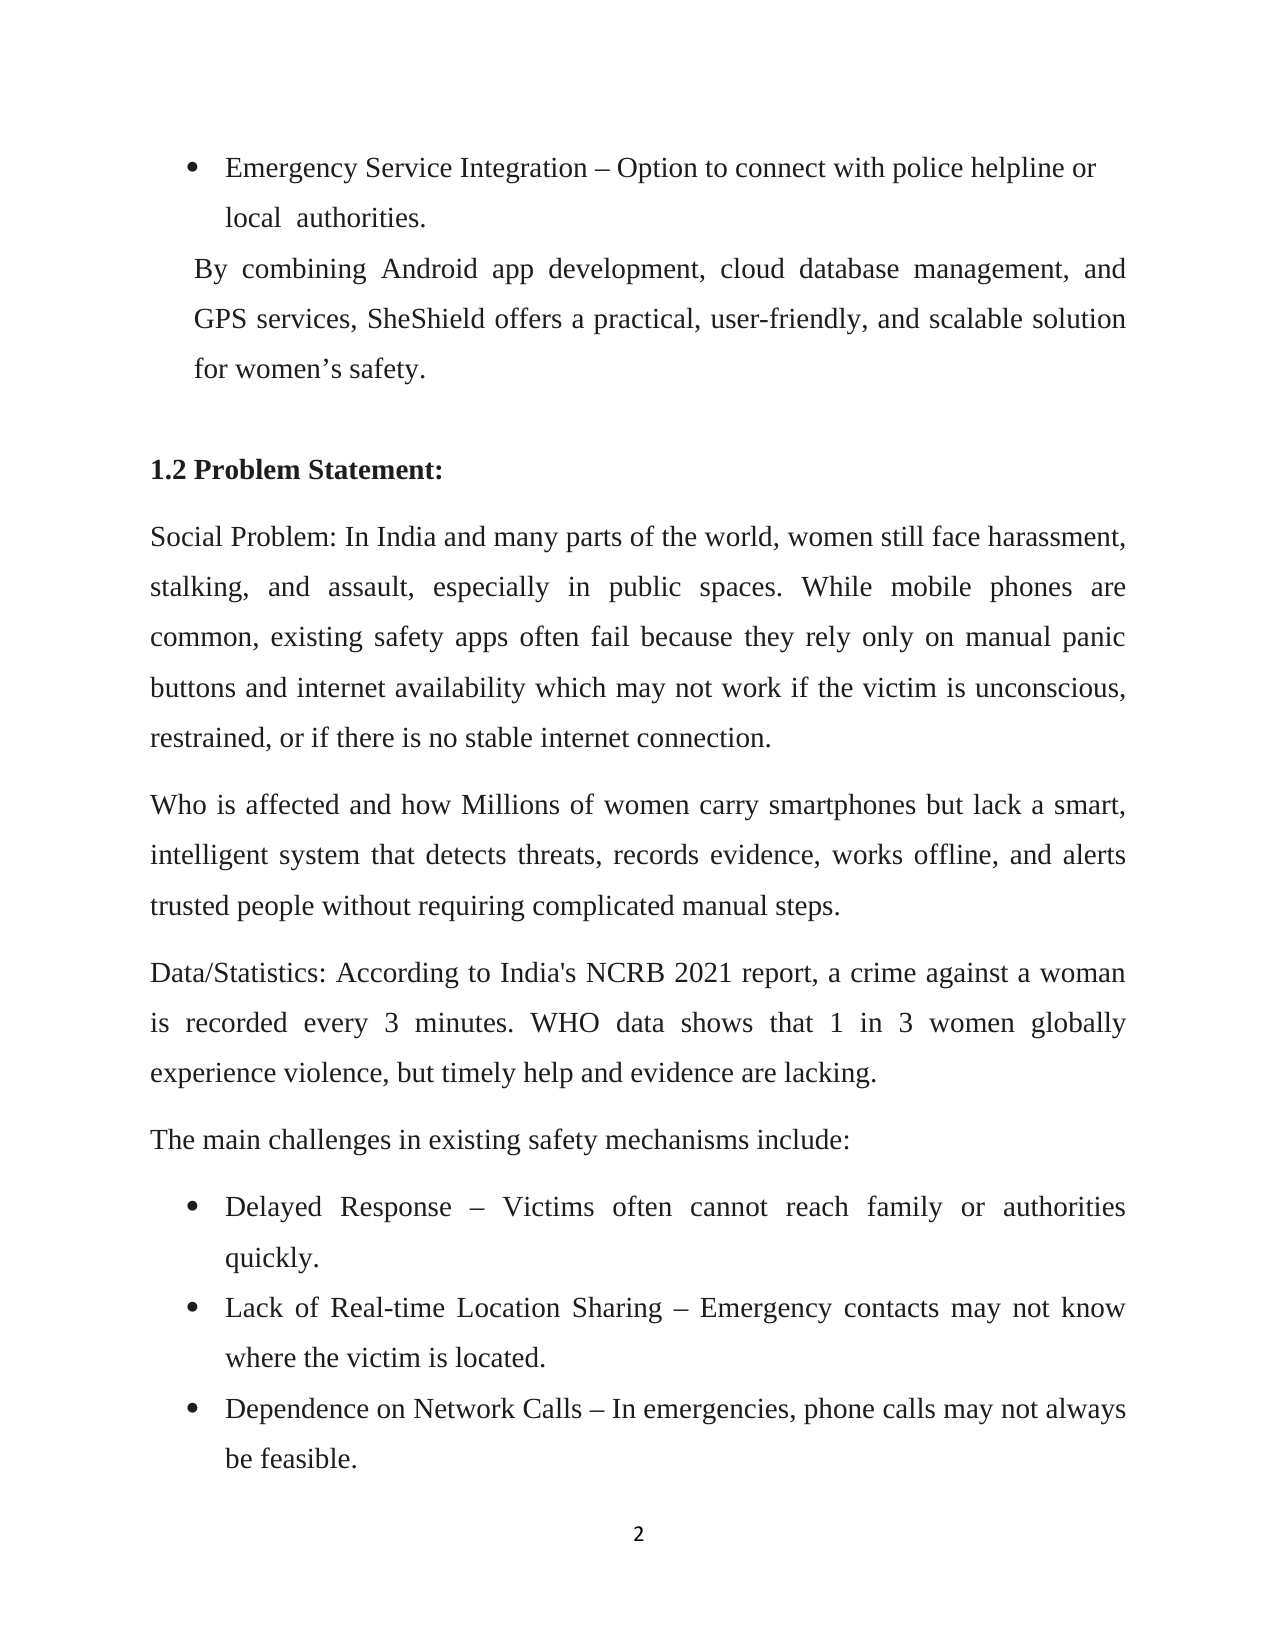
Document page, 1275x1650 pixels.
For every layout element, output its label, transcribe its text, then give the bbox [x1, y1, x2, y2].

list Problem Statement: [150, 452, 1127, 486]
text By combining Android app development, cloud database management, and GPS services, SheShield offers a practical, user-friendly, and scalable solution for women’s safety. [194, 251, 1127, 385]
list Emergency Service Integration – Option to connect with police helpline or local authorities. [187, 150, 1127, 234]
list Dependence on Network Calls – In emergencies, phone calls may not always be feasible. [187, 1391, 1127, 1475]
list Lack of Real-time Location Sharing – Emergency contacts may not know where the victim is located. [187, 1290, 1127, 1374]
text Who is affected and how Millions of women carry smartphones but lack a smart, intelligent system that detects threats, records evidence, works offline, and alerts trusted people without requiring complicated manual steps. [150, 787, 1127, 921]
list Delayed Response – Victims often cannot reach family or authorities quickly. [187, 1189, 1127, 1273]
text Social Problem: In India and many parts of the world, women still face harassment, stalking, and assault, especially in public spaces. While mobile phones are common, existing safety apps often fail because they rely only on manual panic buttons and internet availability which may not work if the victim is unconscious, restrained, or if there is no stable internet connection. [150, 519, 1127, 754]
text Data/Statistics: According to India's NCRB 2021 report, a crime against a woman is recorded every 3 minutes. WHO data shows that 1 in 3 women globally experience violence, but timely help and evidence are lacking. [150, 955, 1127, 1089]
text The main challenges in existing safety mechanisms include: [150, 1122, 1127, 1156]
